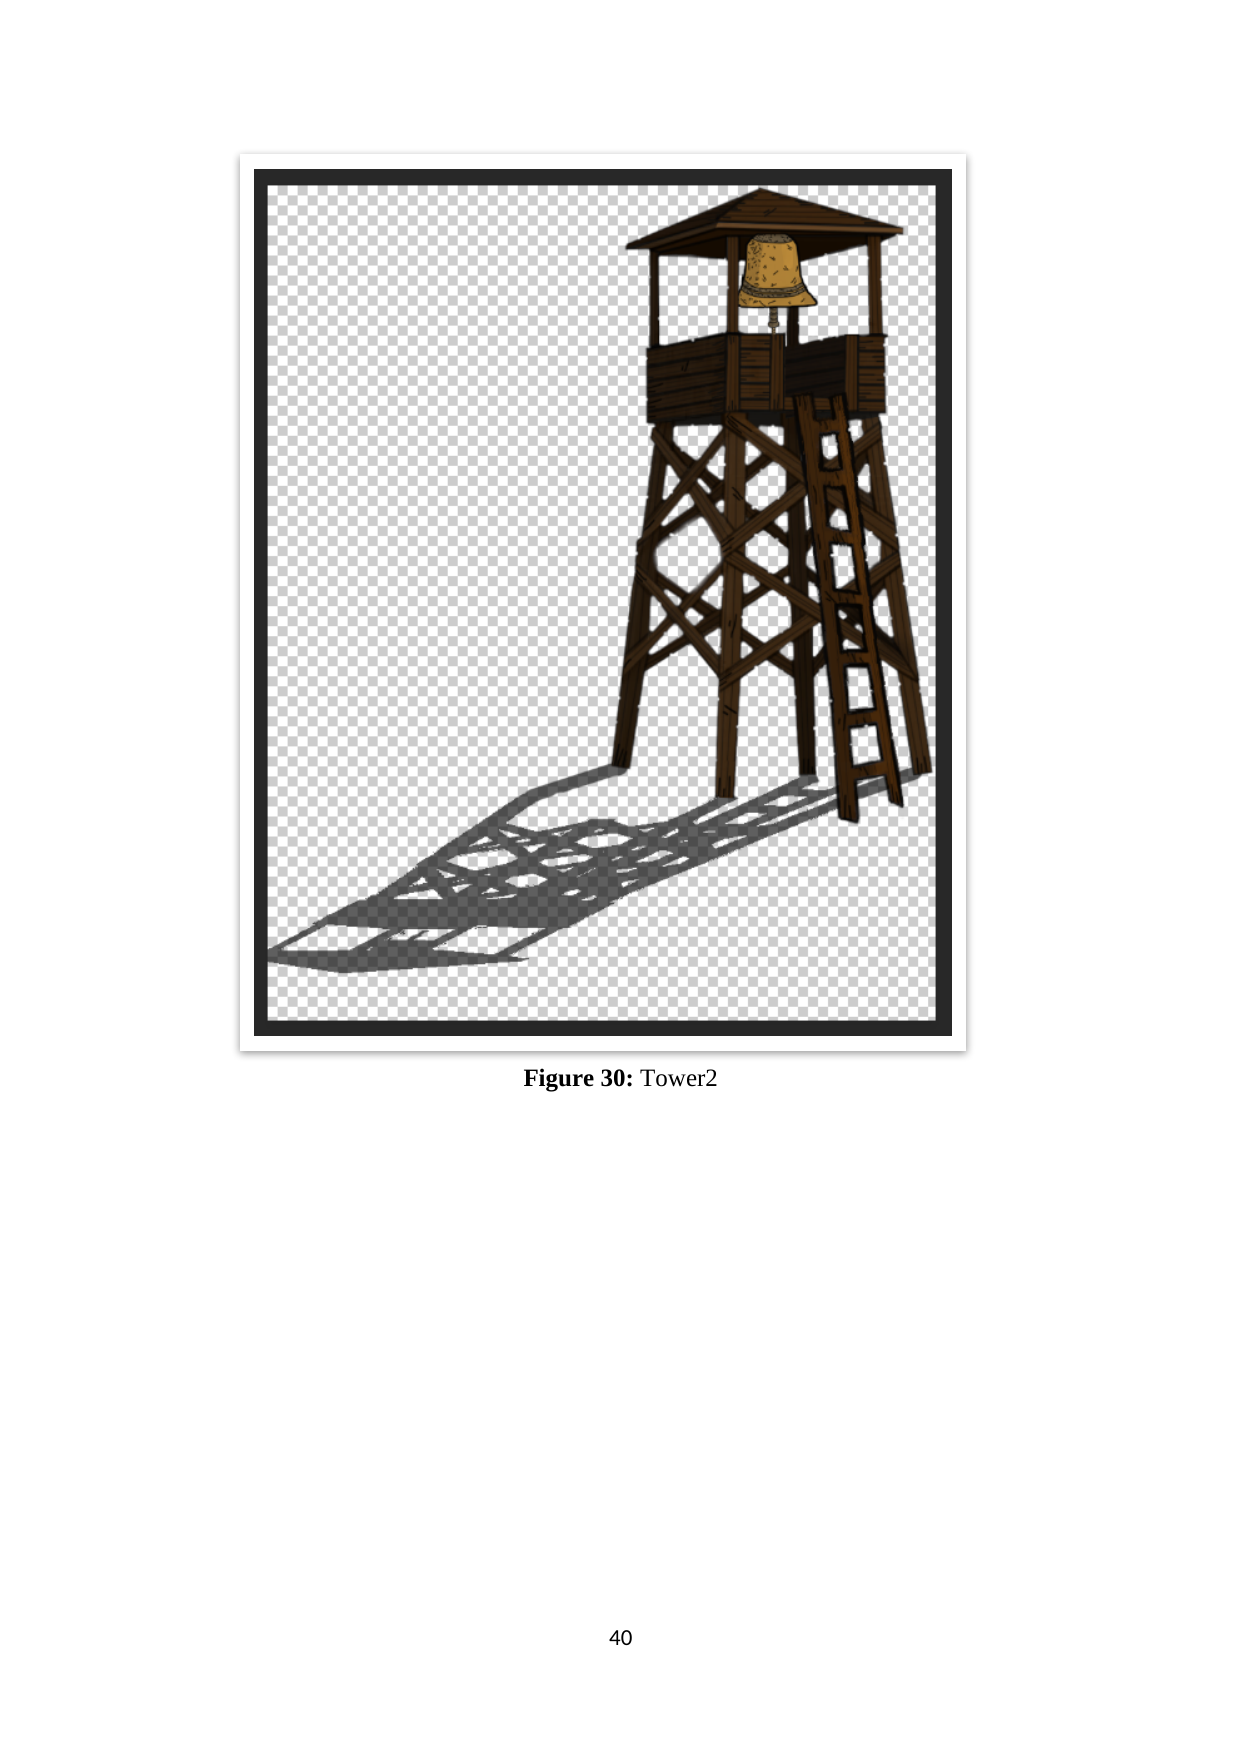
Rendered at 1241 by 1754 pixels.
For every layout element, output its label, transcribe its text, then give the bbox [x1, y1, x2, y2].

picture [254, 169, 952, 1036]
text Figure 30: Tower2 [187, 1063, 1053, 1092]
